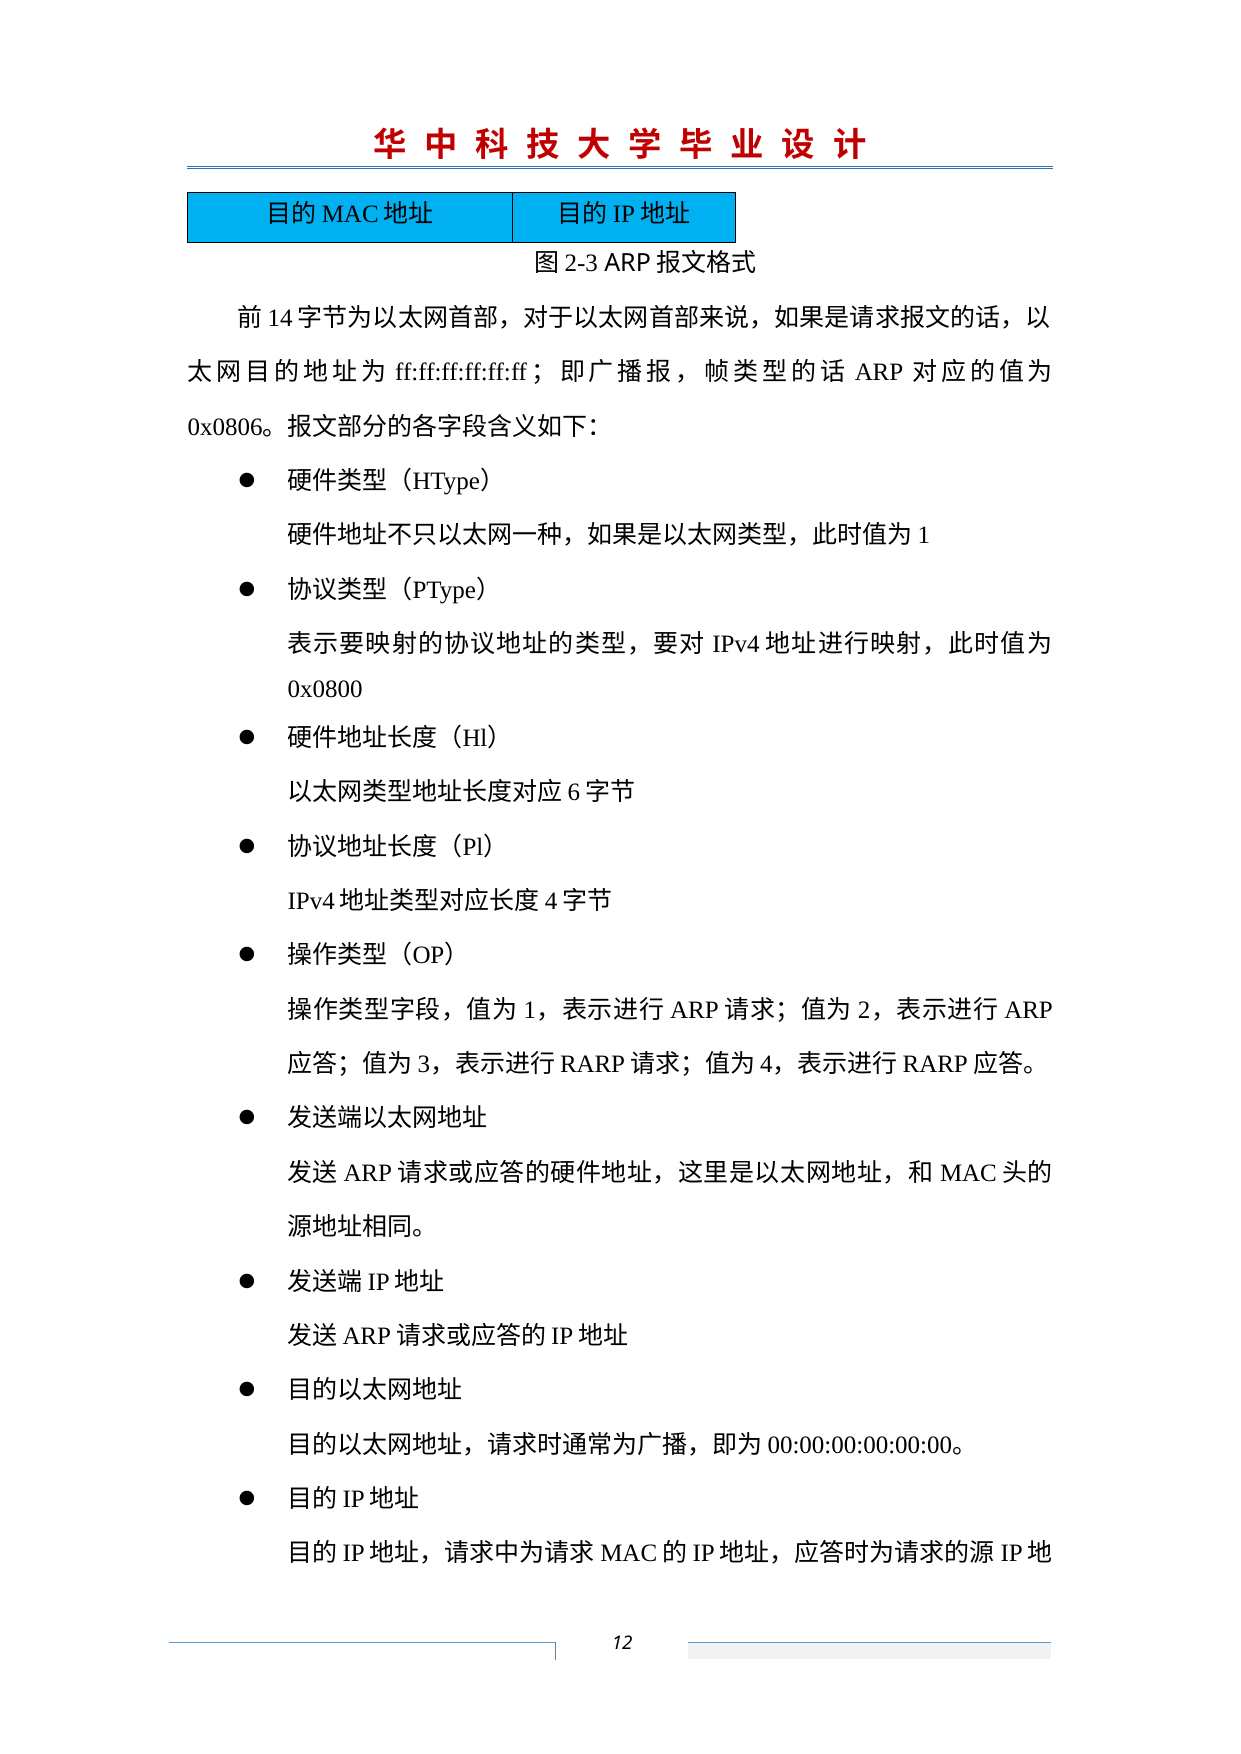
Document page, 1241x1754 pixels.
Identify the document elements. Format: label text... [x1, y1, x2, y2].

list 发送ARP请求或应答的硬件地址，这里是以太网地址，和MAC头的源地址相同。 [287, 1152, 1053, 1243]
list 硬件地址长度（Hl） [237, 717, 1053, 753]
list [287, 1533, 1053, 1569]
list 发送ARP请求或应答的IP地址 [287, 1315, 1053, 1352]
list 目的以太网地址，请求时通常为广播，即为00:00:00:00:00:00。 [287, 1424, 1053, 1460]
list 目的IP地址 [237, 1478, 1053, 1515]
text 图2-3 ARP报文格式 [187, 243, 1053, 279]
list 硬件地址不只以太网一种，如果是以太网类型，此时值为1 [287, 515, 1053, 551]
table_cell 目的IP地址 [513, 193, 735, 242]
text 前14字节为以太网首部，对于以太网首部来说，如果是请求报文的话，以太网目的地址为ff:ff:ff:ff:ff:ff；即广播报，帧类型的话ARP对应的值为0x0806。报文部分的各字段含义如下： [187, 297, 1053, 442]
table_cell 目的MAC地址 [188, 193, 512, 242]
list 表示要映射的协议地址的类型，要对IPv4地址进行映射，此时值为0x0800 [287, 623, 1053, 703]
list 以太网类型地址长度对应6字节 [287, 772, 1053, 808]
list 协议类型（PType） [237, 569, 1053, 605]
list IPv4地址类型对应长度4字节 [287, 880, 1053, 917]
list 发送端IP地址 [237, 1261, 1053, 1297]
list 操作类型（OP） [237, 935, 1053, 971]
list 操作类型字段，值为1，表示进行ARP请求；值为2，表示进行ARP应答；值为3，表示进行RARP请求；值为4，表示进行RARP应答。 [287, 989, 1053, 1080]
list 发送端以太网地址 [237, 1098, 1053, 1134]
list 协议地址长度（Pl） [237, 826, 1053, 862]
list 目的以太网地址 [237, 1370, 1053, 1406]
list 硬件类型（HType） [237, 460, 1053, 497]
